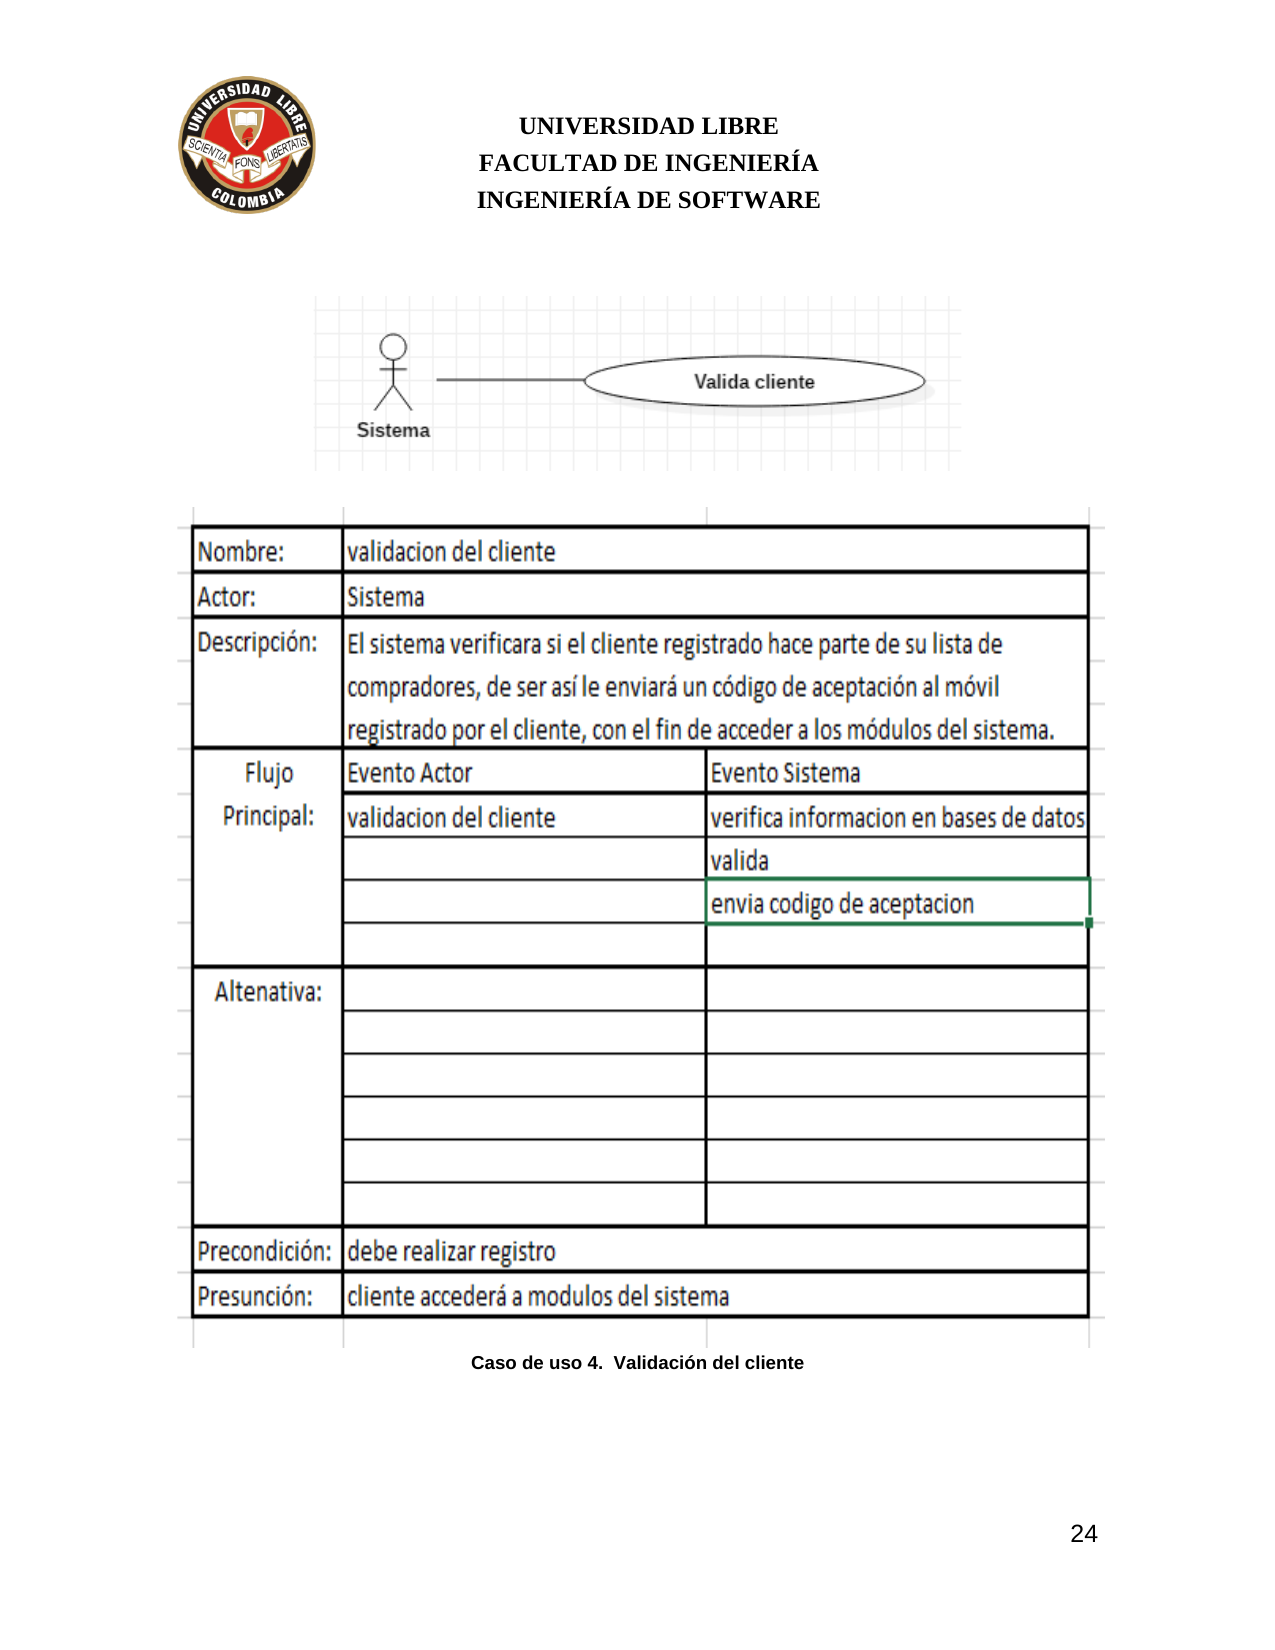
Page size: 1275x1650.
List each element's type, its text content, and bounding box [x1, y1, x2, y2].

picture [313, 296, 962, 471]
text Caso de uso 4. Validación del cliente [177, 1352, 1098, 1373]
picture [177, 507, 1105, 1348]
picture [178, 76, 316, 214]
